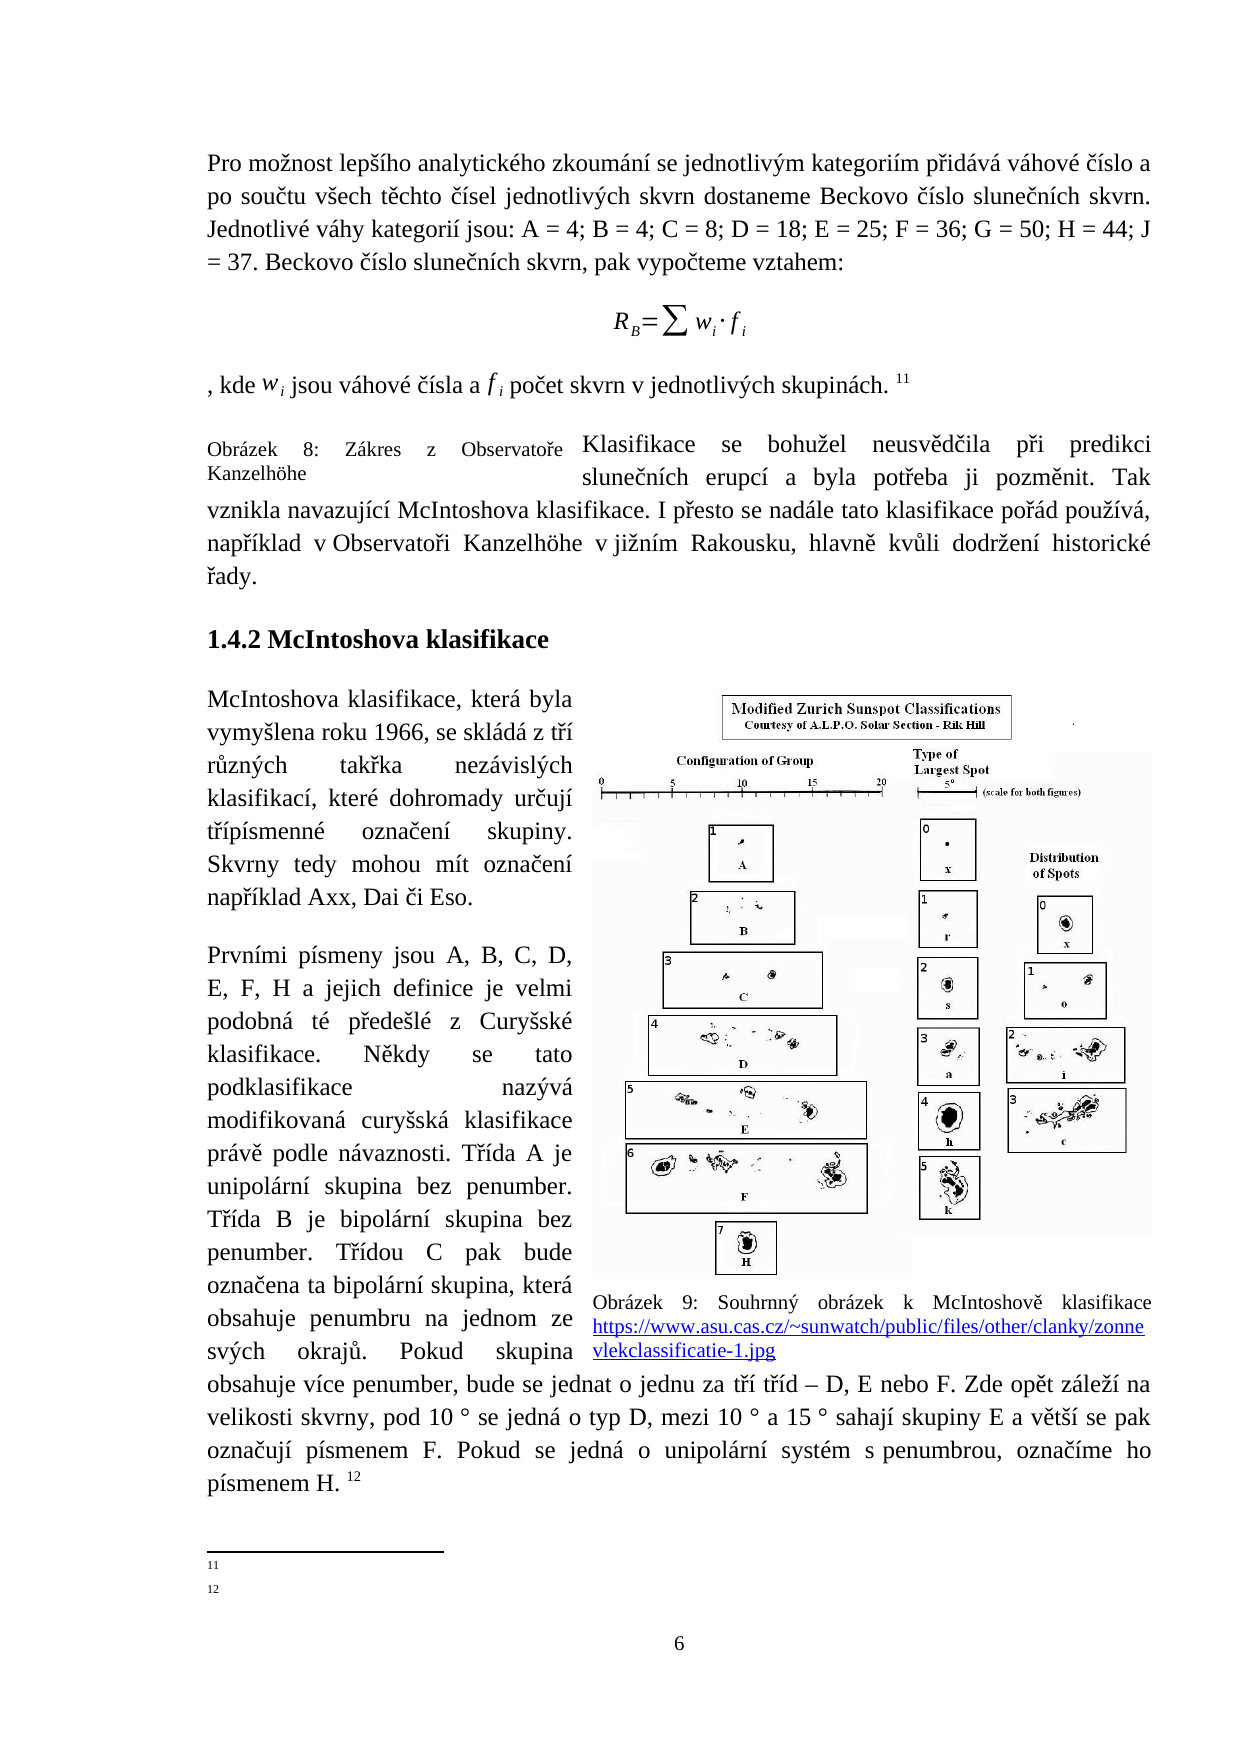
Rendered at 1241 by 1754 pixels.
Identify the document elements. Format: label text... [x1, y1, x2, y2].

text McIntoshova klasifikace, která byla vymyšlena roku 1966, se skládá z tří různých takřka nezávislých klasifikací, které dohromady určují třípísmenné označení skupiny. Skvrny tedy mohou mít označení například Axx, Dai či Eso. [207, 684, 1152, 911]
text Klasifikace se bohužel neusvědčila při predikci slunečních erupcí a byla potřeba ji pozměnit. Tak vznikla navazující McIntoshova klasifikace. I přesto se nadále tato klasifikace pořád používá, například v Observatoři Kanzelhöhe v jižním Rakousku, hlavně kvůli dodržení historické řady. [207, 429, 1152, 590]
text Pro možnost lepšího analytického zkoumání se jednotlivým kategoriím přidává váhové číslo a po součtu všech těchto čísel jednotlivých skvrn dostaneme Beckovo číslo slunečních skvrn. Jednotlivé váhy kategorií jsou: A = 4; B = 4; C = 8; D = 18; E = 25; F = 36; G = 50; H = 44; J = 37. Beckovo číslo slunečních skvrn, pak vypočteme vztahem: [207, 148, 1152, 276]
subtitle McIntoshova klasifikace [207, 623, 1152, 655]
text , kde jsou váhové čísla a počet skvrn v jednotlivých skupinách. [207, 369, 1152, 400]
picture [591, 689, 1152, 1284]
text Prvními písmeny jsou A, B, C, D, E, F, H a jejich definice je velmi podobná té předešlé z Curyšské klasifikace. Někdy se tato podklasifikace nazývá modifikovaná curyšská klasifikace právě podle návaznosti. Třída A je unipolární skupina bez penumber. Třída B je bipolární skupina bez penumber. Třídou C pak bude označena ta bipolární skupina, která obsahuje penumbru na jednom ze svých okrajů. Pokud skupina obsahuje více penumber, bude se jednat o jednu za tří tříd – D, E nebo F. Zde opět záleží na velikosti skvrny, pod 10 ° se jedná o typ D, mezi 10 ° a 15 ° sahají skupiny E a větší se pak označují písmenem F. Pokud se jedná o unipolární systém s penumbrou, označíme ho písmenem H. [207, 940, 1152, 1497]
